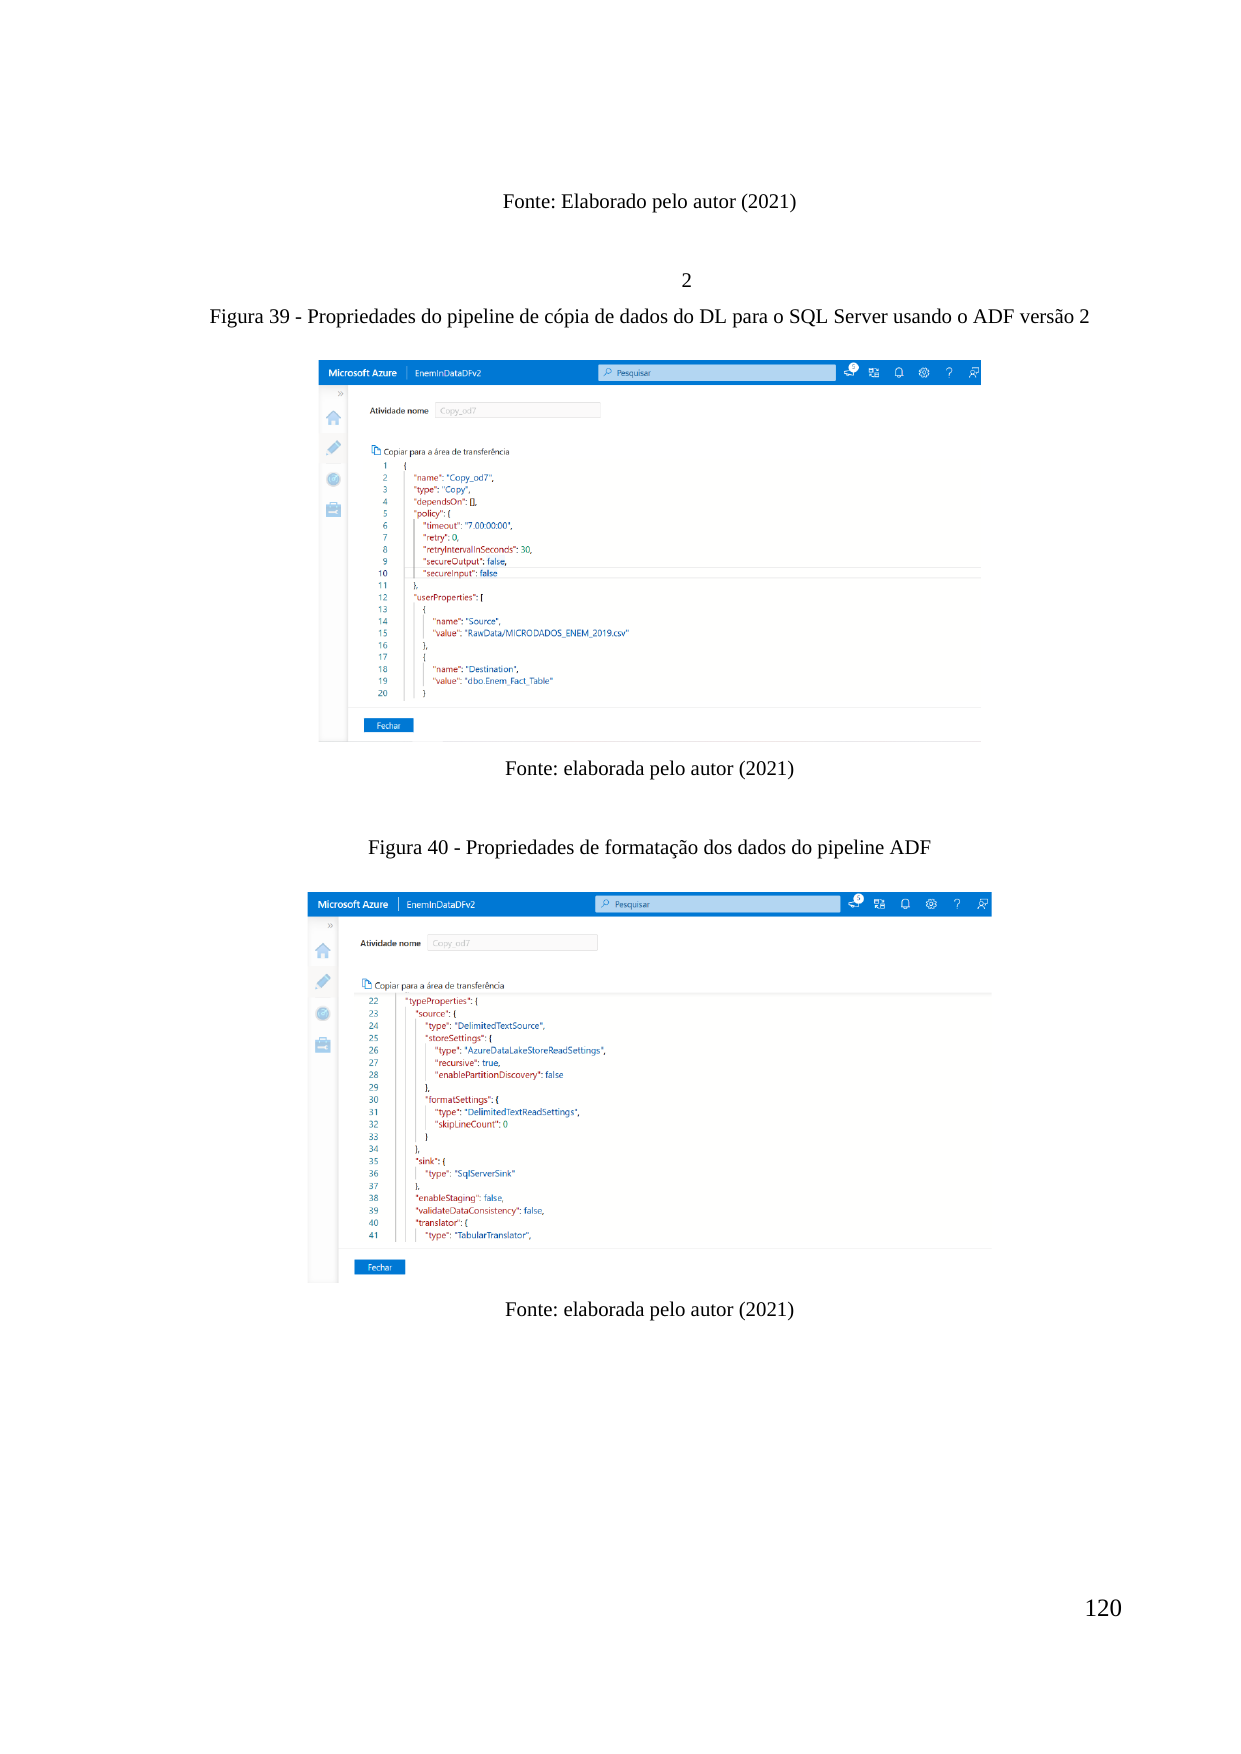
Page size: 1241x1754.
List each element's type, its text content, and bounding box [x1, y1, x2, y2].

text 2 [177, 268, 1122, 292]
text Fonte: elaborada pelo autor (2021) [177, 1297, 1122, 1321]
text Figura 39 - Propriedades do pipeline de cópia de dados do DL para o SQL Server usando o ADF versão 2 [177, 304, 1122, 328]
picture [318, 360, 981, 742]
text Fonte: Elaborado pelo autor (2021) [177, 189, 1122, 213]
picture [307, 892, 992, 1283]
text Fonte: elaborada pelo autor (2021) [177, 756, 1122, 780]
text Figura 40 - Propriedades de formatação dos dados do pipeline ADF [177, 835, 1122, 859]
